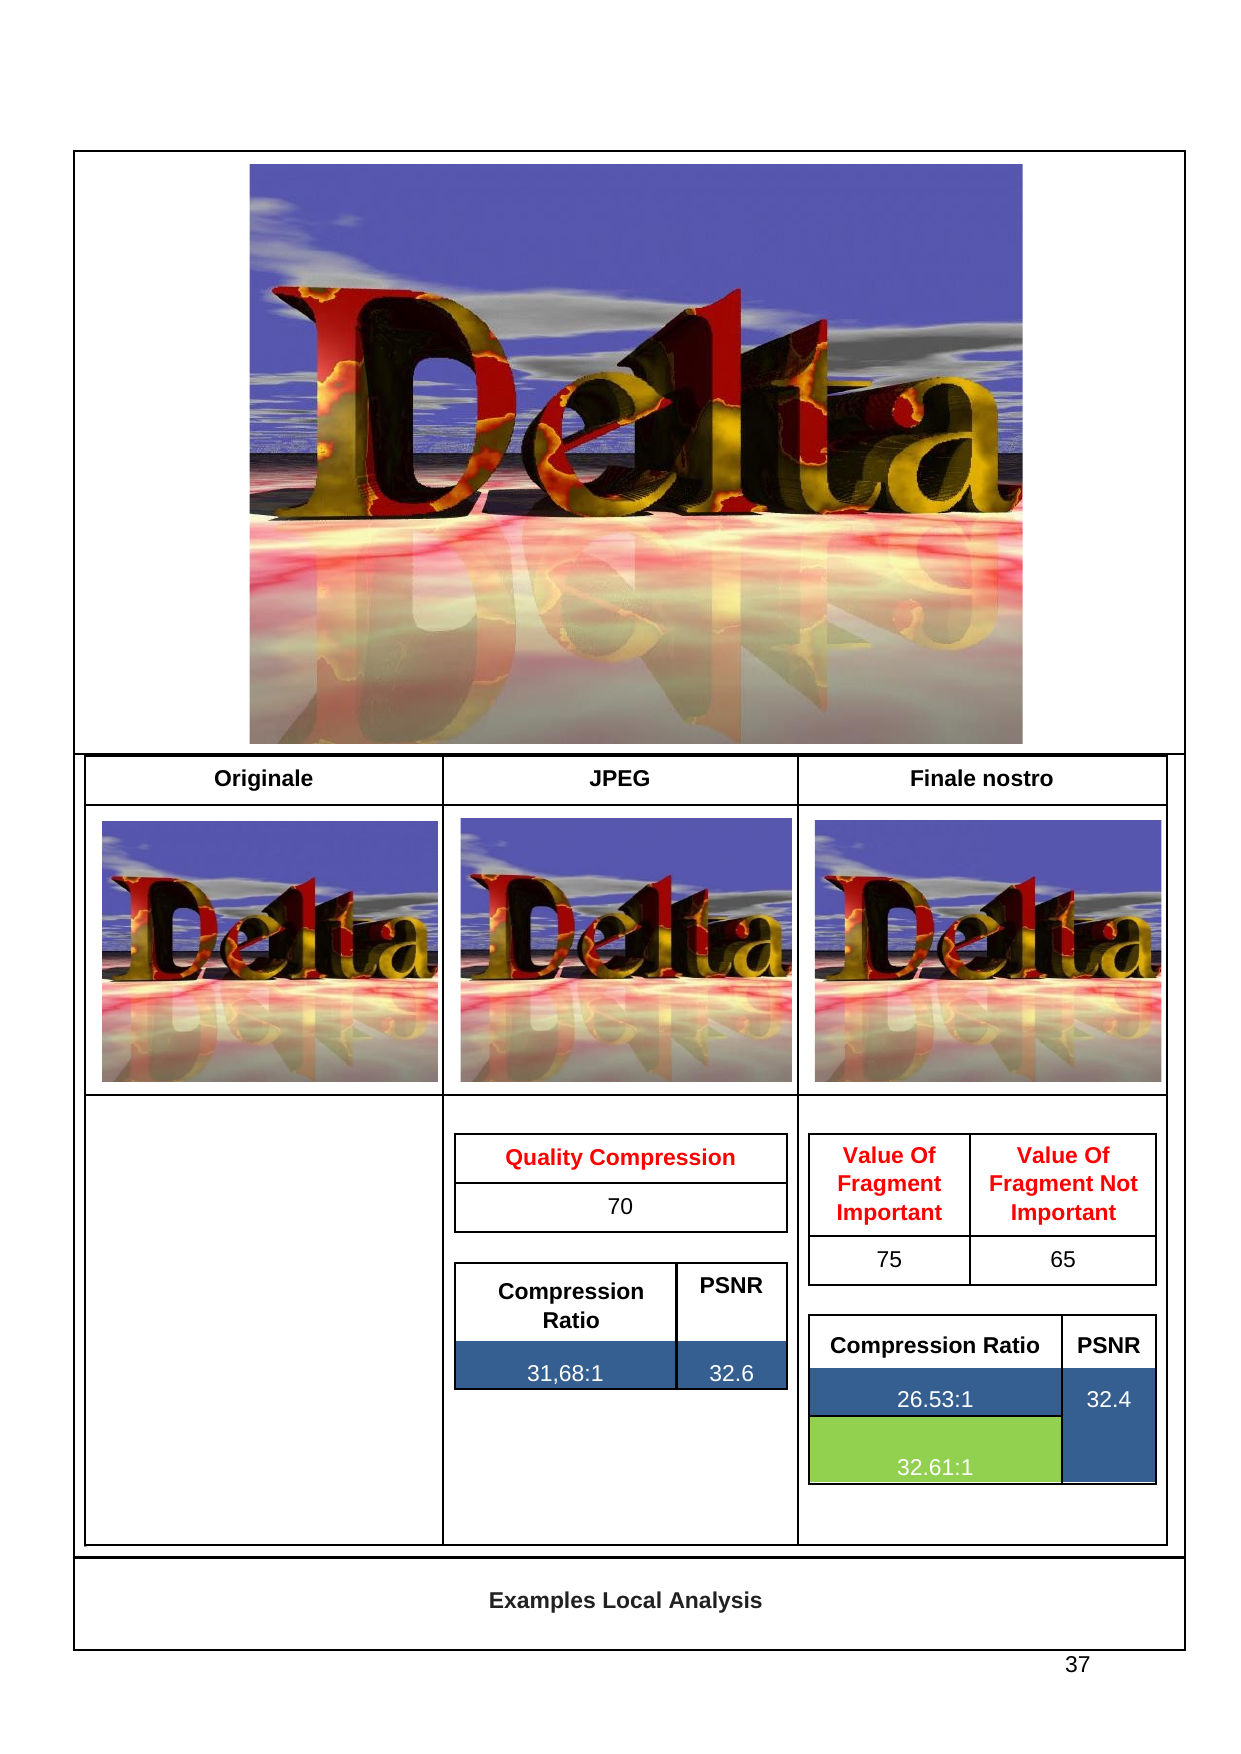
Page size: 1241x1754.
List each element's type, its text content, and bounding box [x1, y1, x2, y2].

picture [814, 820, 1162, 1082]
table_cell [75, 1559, 1184, 1648]
table_cell sdf [75, 755, 1184, 1556]
picture [460, 818, 792, 1082]
picture [102, 821, 438, 1082]
picture [249, 164, 1023, 744]
table_header [75, 152, 1184, 753]
